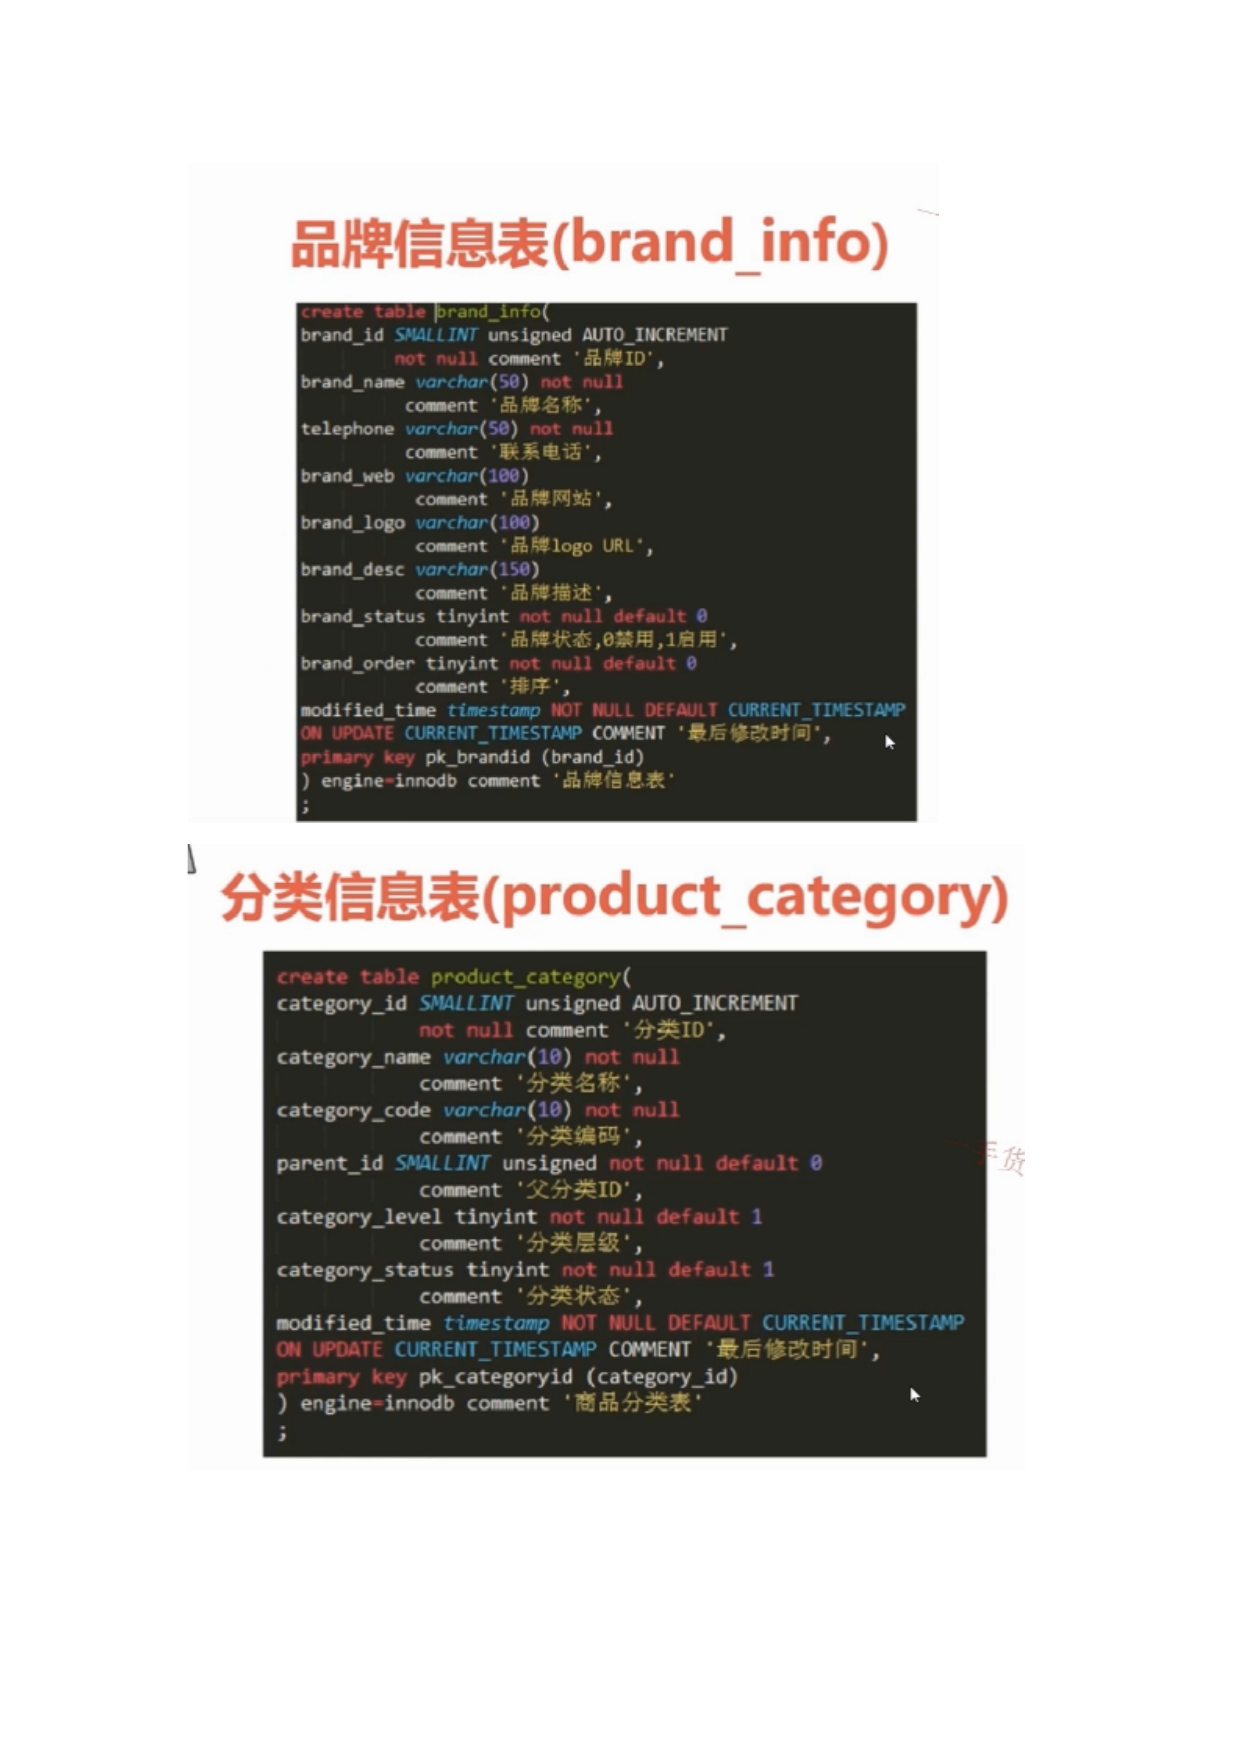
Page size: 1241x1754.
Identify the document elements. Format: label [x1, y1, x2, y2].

picture [187, 844, 1025, 1471]
picture [187, 162, 939, 823]
